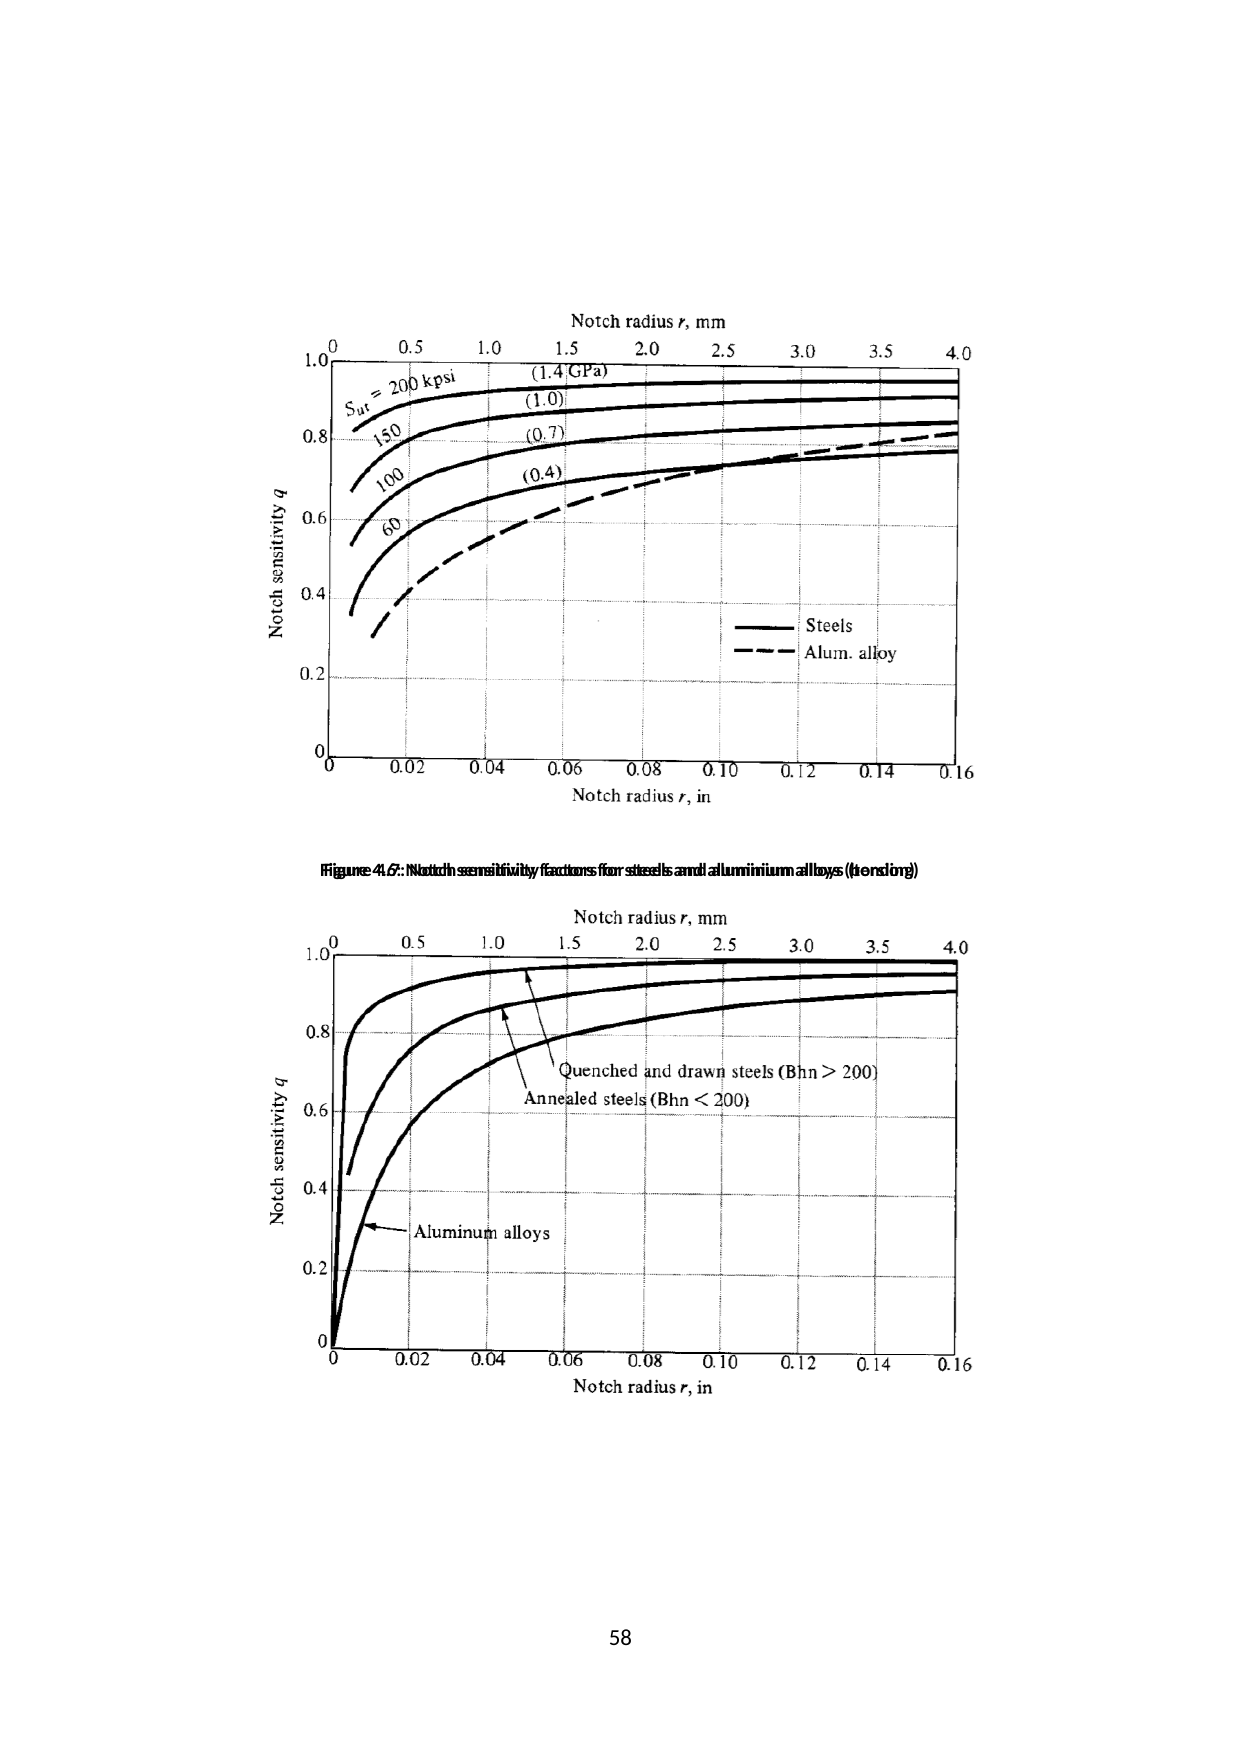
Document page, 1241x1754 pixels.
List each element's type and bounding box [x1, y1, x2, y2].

picture [266, 904, 975, 1398]
picture [266, 311, 975, 806]
